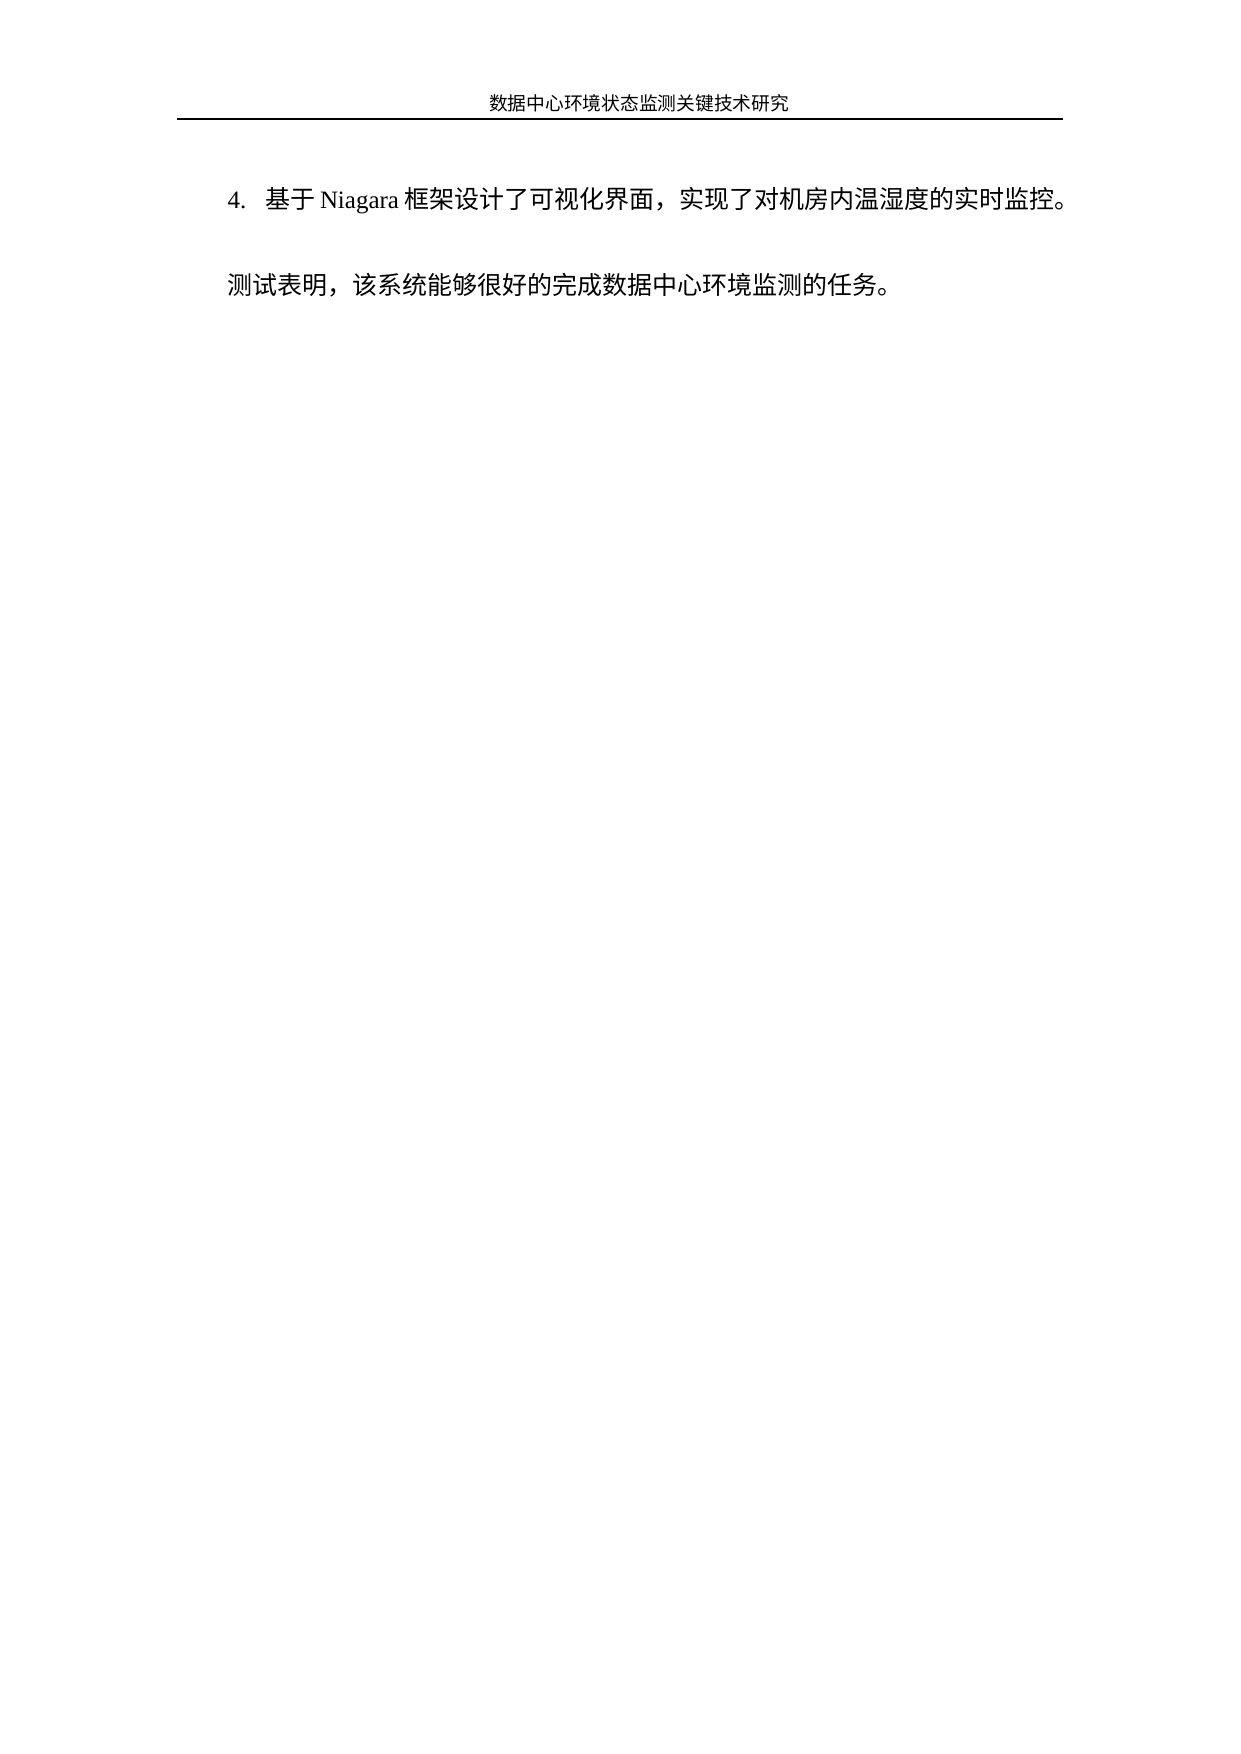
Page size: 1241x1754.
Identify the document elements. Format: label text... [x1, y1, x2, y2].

text 测试表明，该系统能够很好的完成数据中心环境监测的任务。 [177, 250, 1063, 318]
text 4. 基于Niagara框架设计了可视化界面，实现了对机房内温湿度的实时监控。 [177, 164, 1063, 232]
